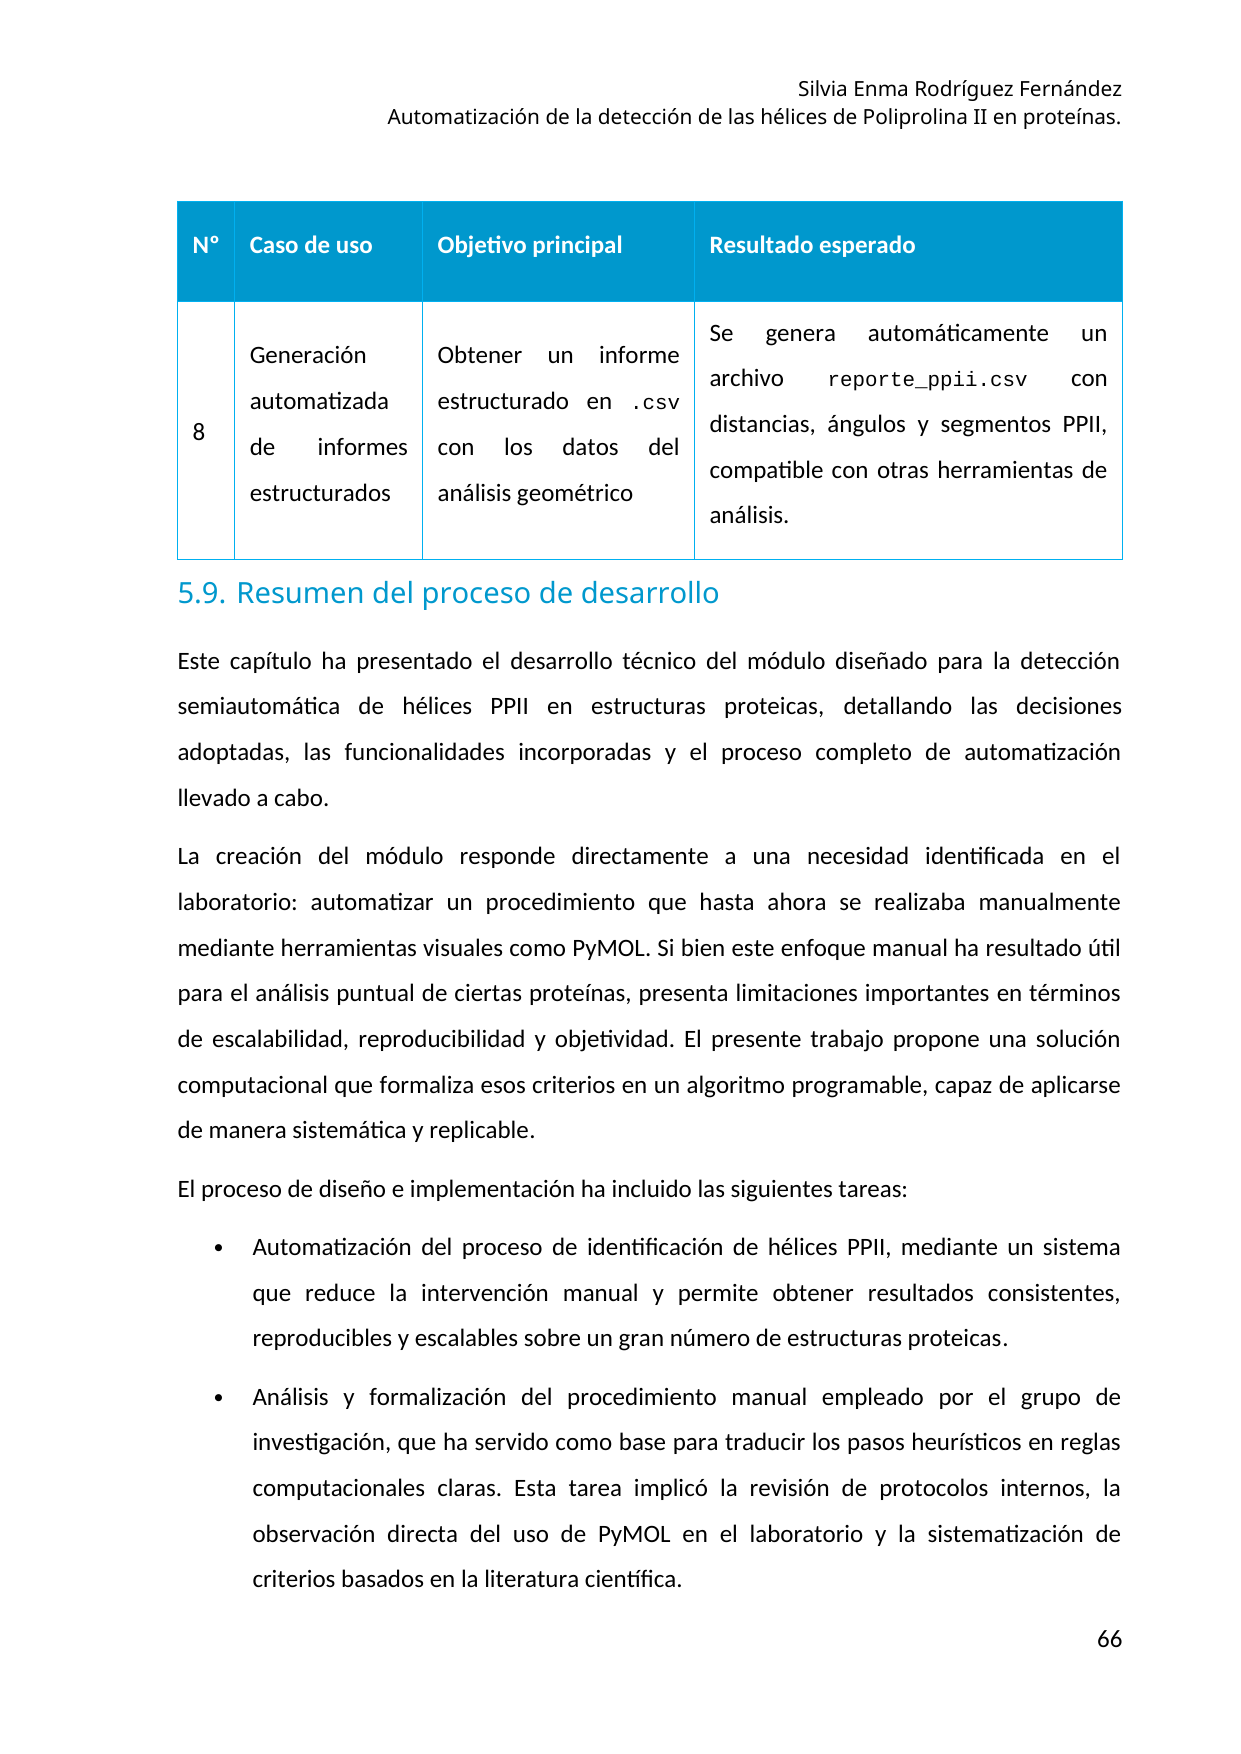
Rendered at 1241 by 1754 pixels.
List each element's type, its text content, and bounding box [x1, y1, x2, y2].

table_cell Se genera automáticamente un archivo reporte_ppii.csv con distancias, ángulos y segmentos PPII, compatible con otras herramientas de análisis. [695, 302, 1122, 559]
text Este capítulo ha presentado el desarrollo técnico del módulo diseñado para la detección semiautomática de hélices PPII en estructuras proteicas, detallando las decisiones adoptadas, las funcionalidades incorporadas y el proceso completo de automatización llevado a cabo. [177, 645, 1122, 812]
table_header Resultado esperado [695, 202, 1122, 301]
table_header Objetivo principal [423, 202, 694, 301]
table_cell Generación automatizada de informes estructurados [235, 302, 422, 559]
table_cell Obtener un informe estructurado en .csv con los datos del análisis geométrico [423, 302, 694, 559]
table_header Nº [178, 202, 234, 301]
text La creación del módulo responde directamente a una necesidad identificada en el laboratorio: automatizar un procedimiento que hasta ahora se realizaba manualmente mediante herramientas visuales como PyMOL. Si bien este enfoque manual ha resultado útil para el análisis puntual de ciertas proteínas, presenta limitaciones importantes en términos de escalabilidad, reproducibilidad y objetividad. El presente trabajo propone una solución computacional que formaliza esos criterios en un algoritmo programable, capaz de aplicarse de manera sistemática y replicable. [177, 840, 1122, 1145]
text El proceso de diseño e implementación ha incluido las siguientes tareas: [177, 1173, 1122, 1203]
table_header Caso de uso [235, 202, 422, 301]
list Automatización del proceso de identificación de hélices PPII, mediante un sistema que reduce la intervención manual y permite obtener resultados consistentes, reproducibles y escalables sobre un gran número de estructuras proteicas. [215, 1231, 1122, 1353]
list Análisis y formalización del procedimiento manual empleado por el grupo de investigación, que ha servido como base para traducir los pasos heurísticos en reglas computacionales claras. Esta tarea implicó la revisión de protocolos internos, la observación directa del uso de PyMOL en el laboratorio y la sistematización de criterios basados en la literatura científica. [215, 1381, 1122, 1594]
table_cell 8 [178, 302, 234, 559]
subtitle Resumen del proceso de desarrollo [177, 573, 1122, 612]
